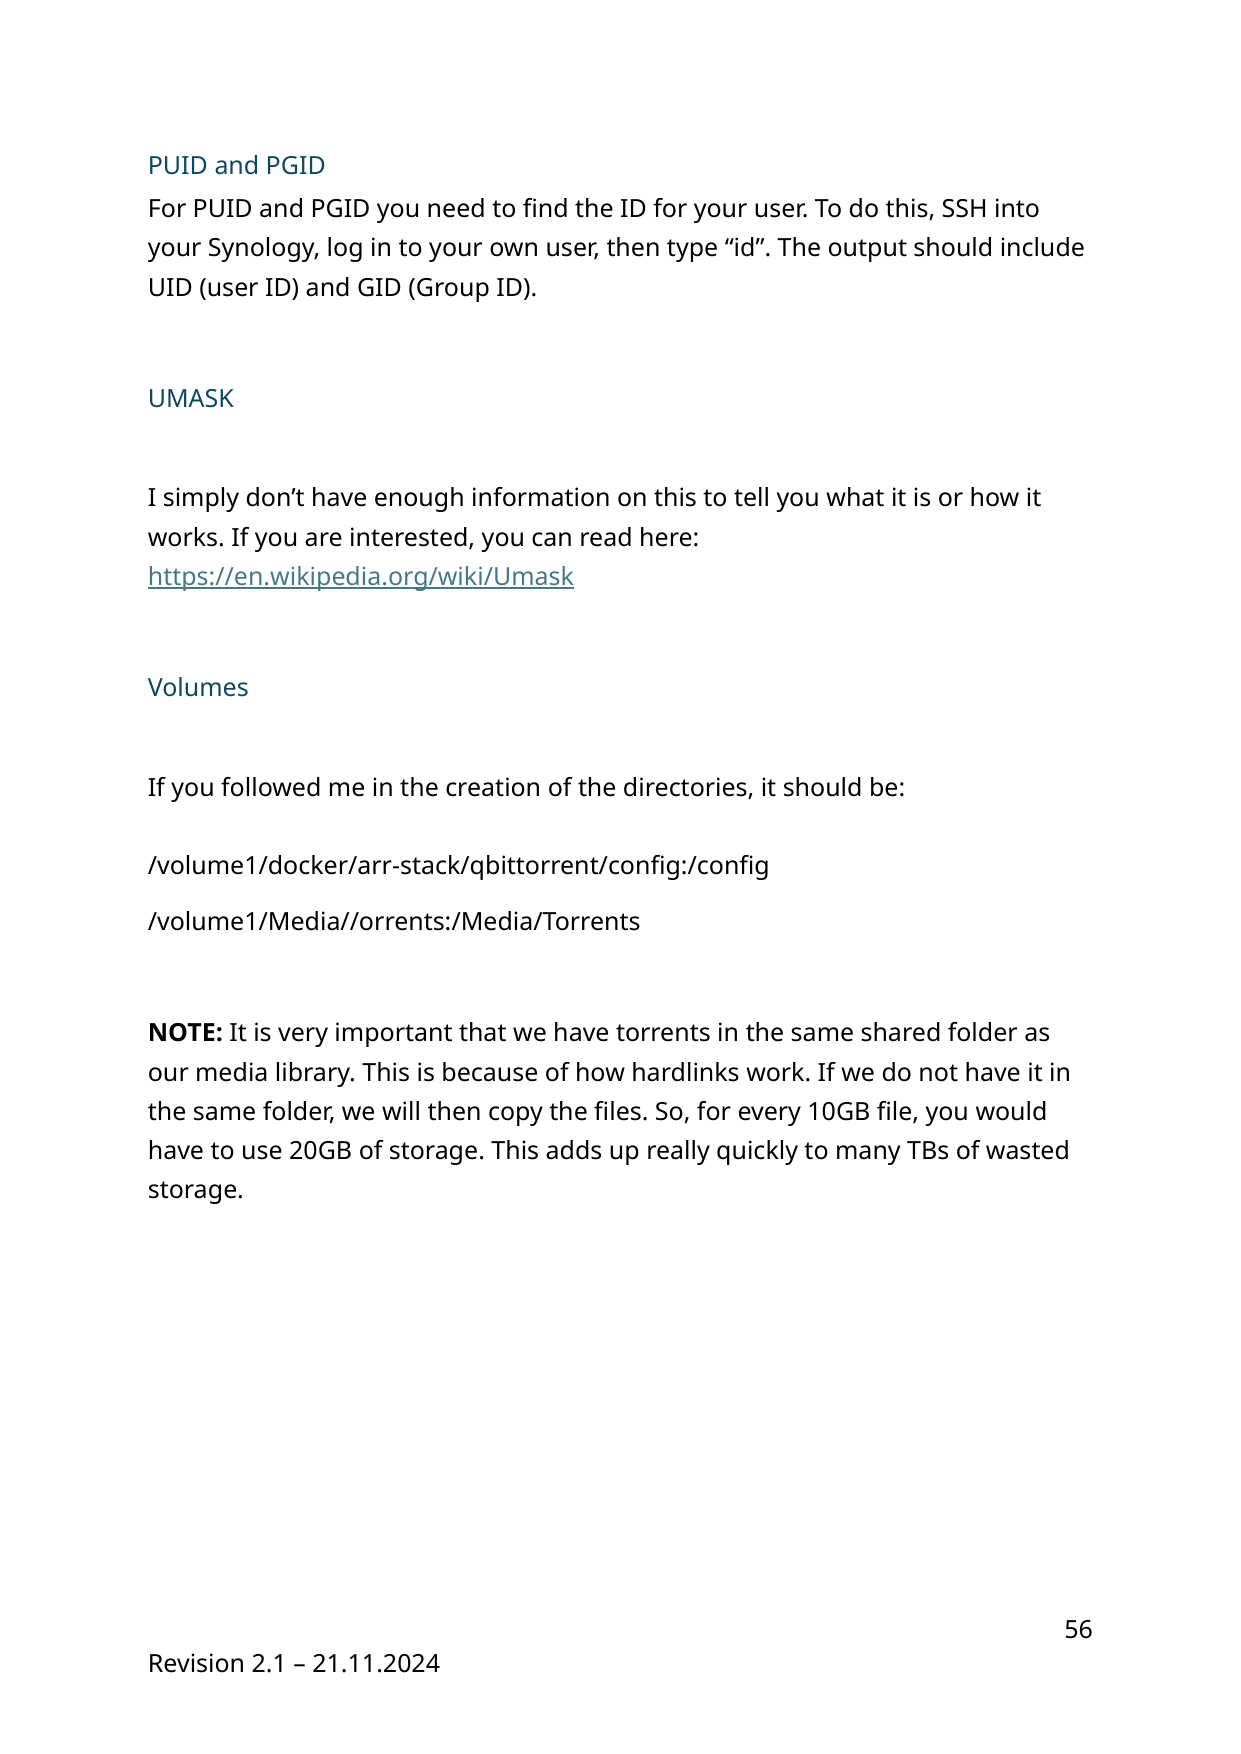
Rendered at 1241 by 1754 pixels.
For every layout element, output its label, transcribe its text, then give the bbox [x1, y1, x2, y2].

text /volume1/Media//orrents:/Media/Torrents [148, 903, 1093, 937]
text If you followed me in the creation of the directories, it should be: /volume1/docker/arr-stack/qbittorrent/config:/config [148, 769, 1093, 882]
text I simply don’t have enough information on this to tell you what it is or how it works. If you are interested, you can read here: https://en.wikipedia.org/wiki/Umask [148, 480, 1093, 592]
subtitle UMASK [148, 381, 1093, 415]
text NOTE: It is very important that we have torrents in the same shared folder as our media library. This is because of how hardlinks work. If we do not have it in the same folder, we will then copy the files. So, for every 10GB file, you would have to use 20GB of storage. This adds up really quickly to many TBs of wasted storage. [148, 1015, 1093, 1206]
subtitle PUID and PGID [148, 148, 1093, 182]
subtitle Volumes [148, 670, 1093, 704]
text For PUID and PGID you need to find the ID for your user. To do this, SSH into your Synology, log in to your own user, then type “id”. The output should include UID (user ID) and GID (Group ID). [148, 191, 1093, 303]
